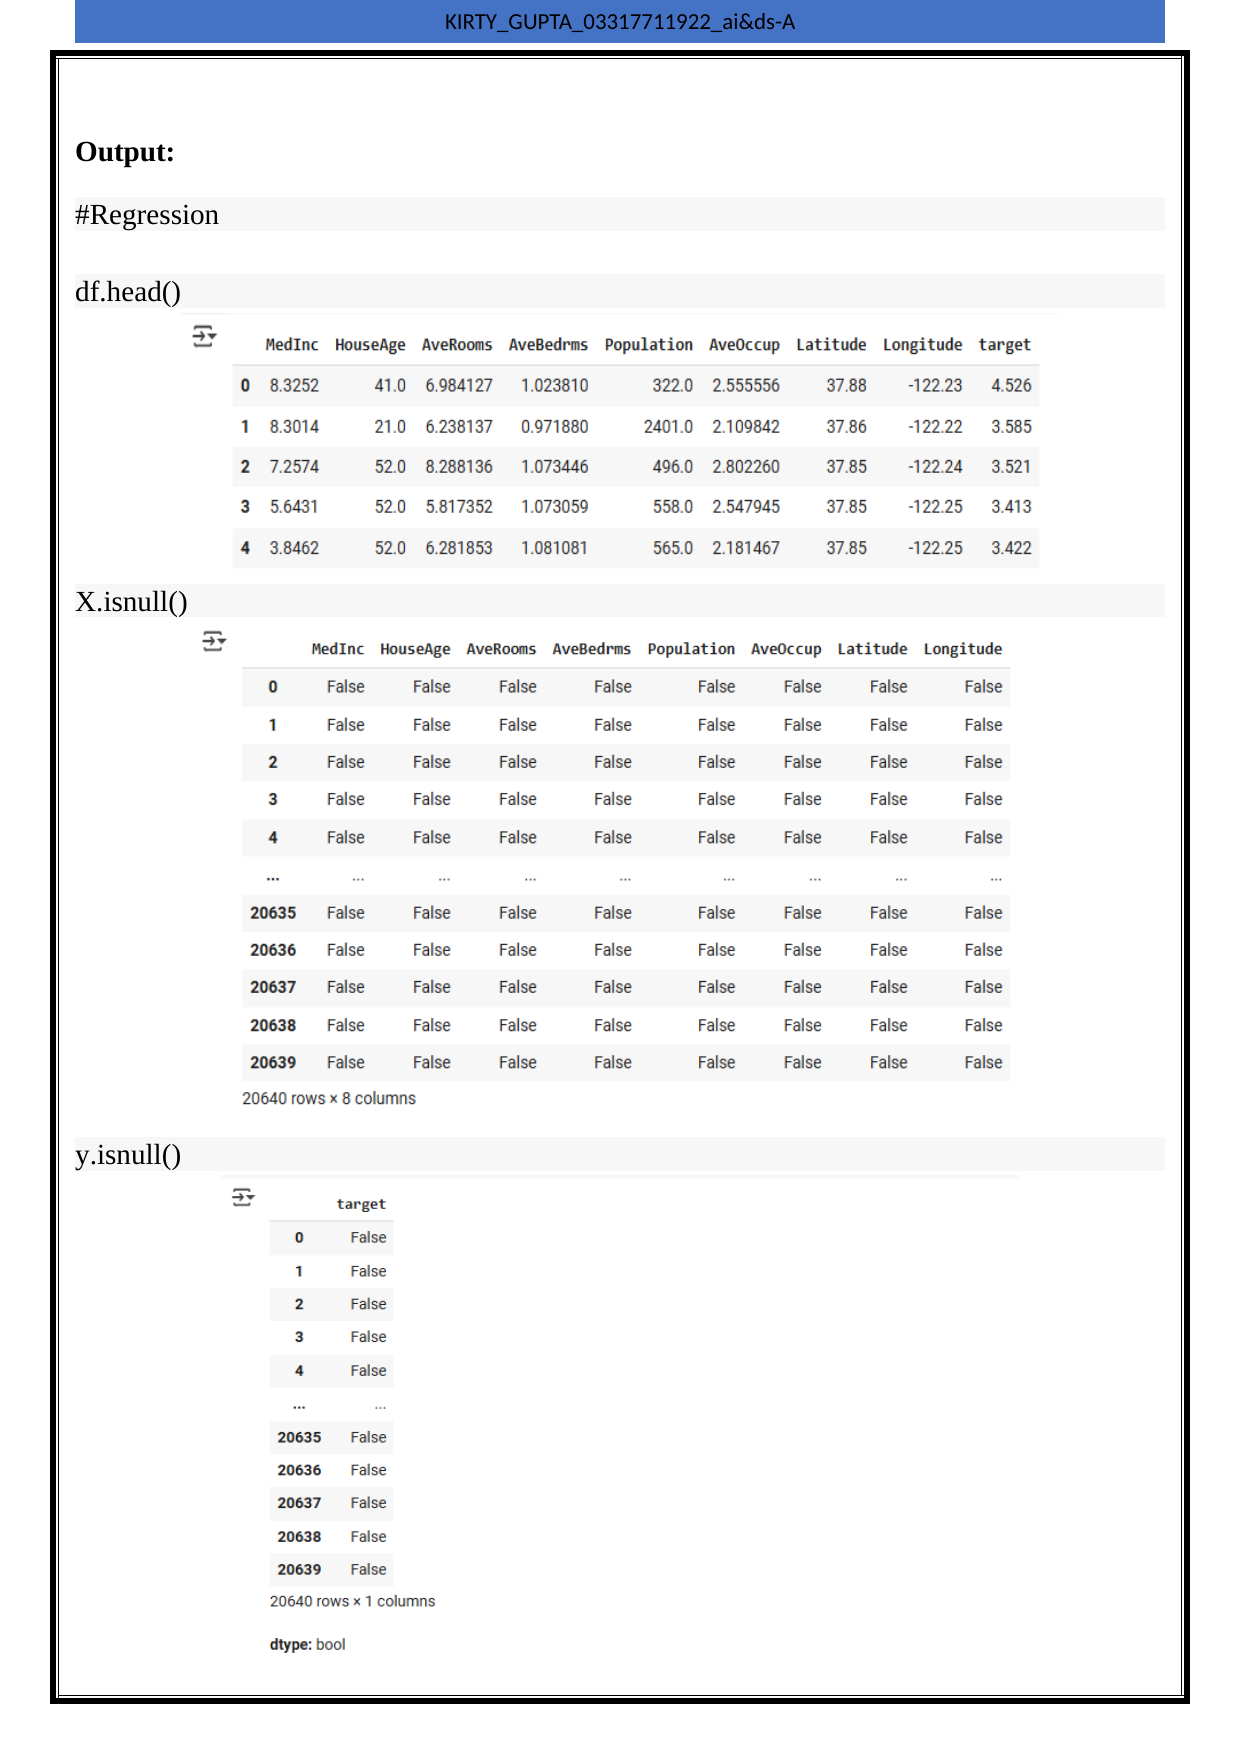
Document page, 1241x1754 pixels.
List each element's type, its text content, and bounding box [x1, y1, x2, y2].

text Output: [75, 134, 1165, 167]
text y.isnull() [75, 1137, 1165, 1171]
picture [192, 622, 1049, 1133]
text #Regression [75, 197, 1165, 231]
picture [181, 313, 1059, 580]
picture [220, 1175, 1020, 1672]
text X.isnull() [75, 584, 1165, 617]
text df.head() [75, 274, 1165, 308]
